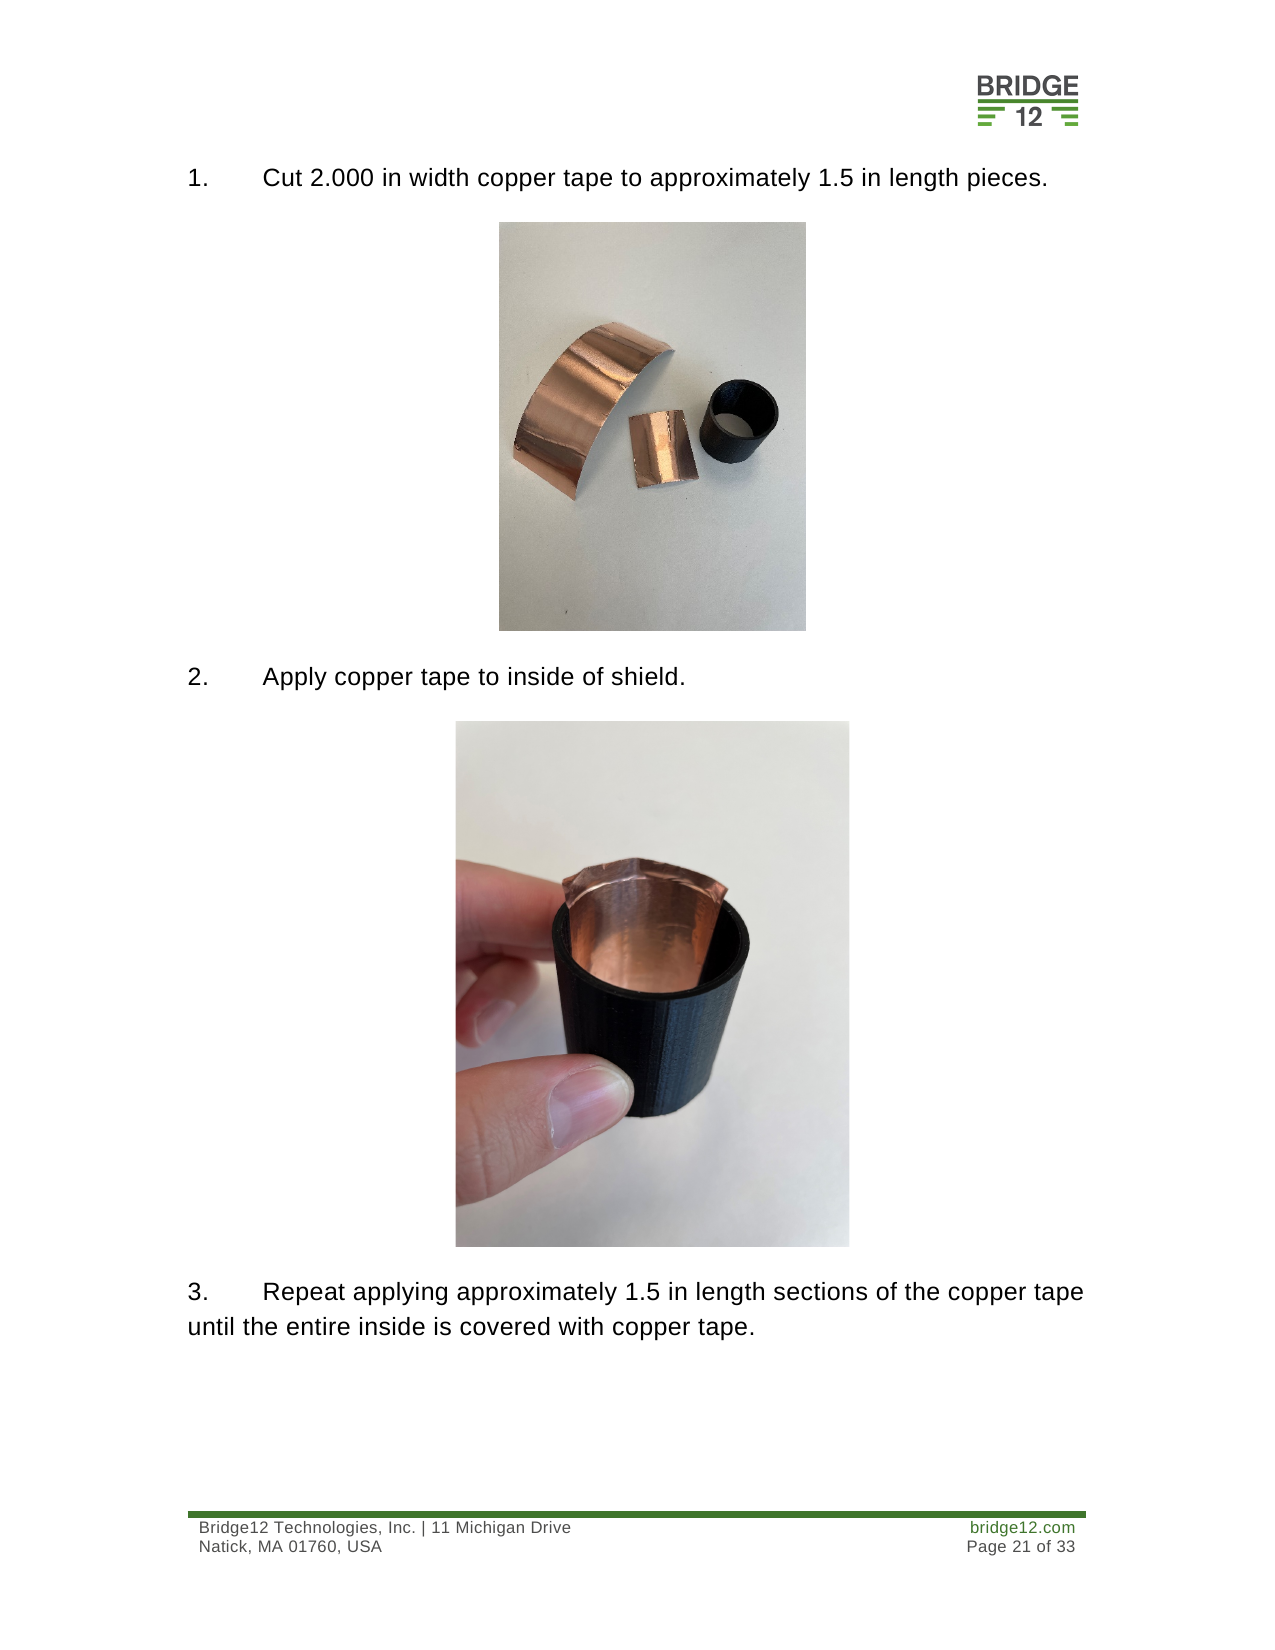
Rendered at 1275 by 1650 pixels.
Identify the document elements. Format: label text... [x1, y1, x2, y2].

picture [977, 75, 1079, 126]
picture [455, 721, 850, 1247]
list Apply copper tape to inside of shield. [187, 662, 1087, 691]
picture [499, 222, 806, 631]
list Cut 2.000 in width copper tape to approximately 1.5 in length pieces. [187, 163, 1087, 191]
list Repeat applying approximately 1.5 in length sections of the copper tape until the entire inside is covered with copper tape. [187, 1277, 1087, 1340]
